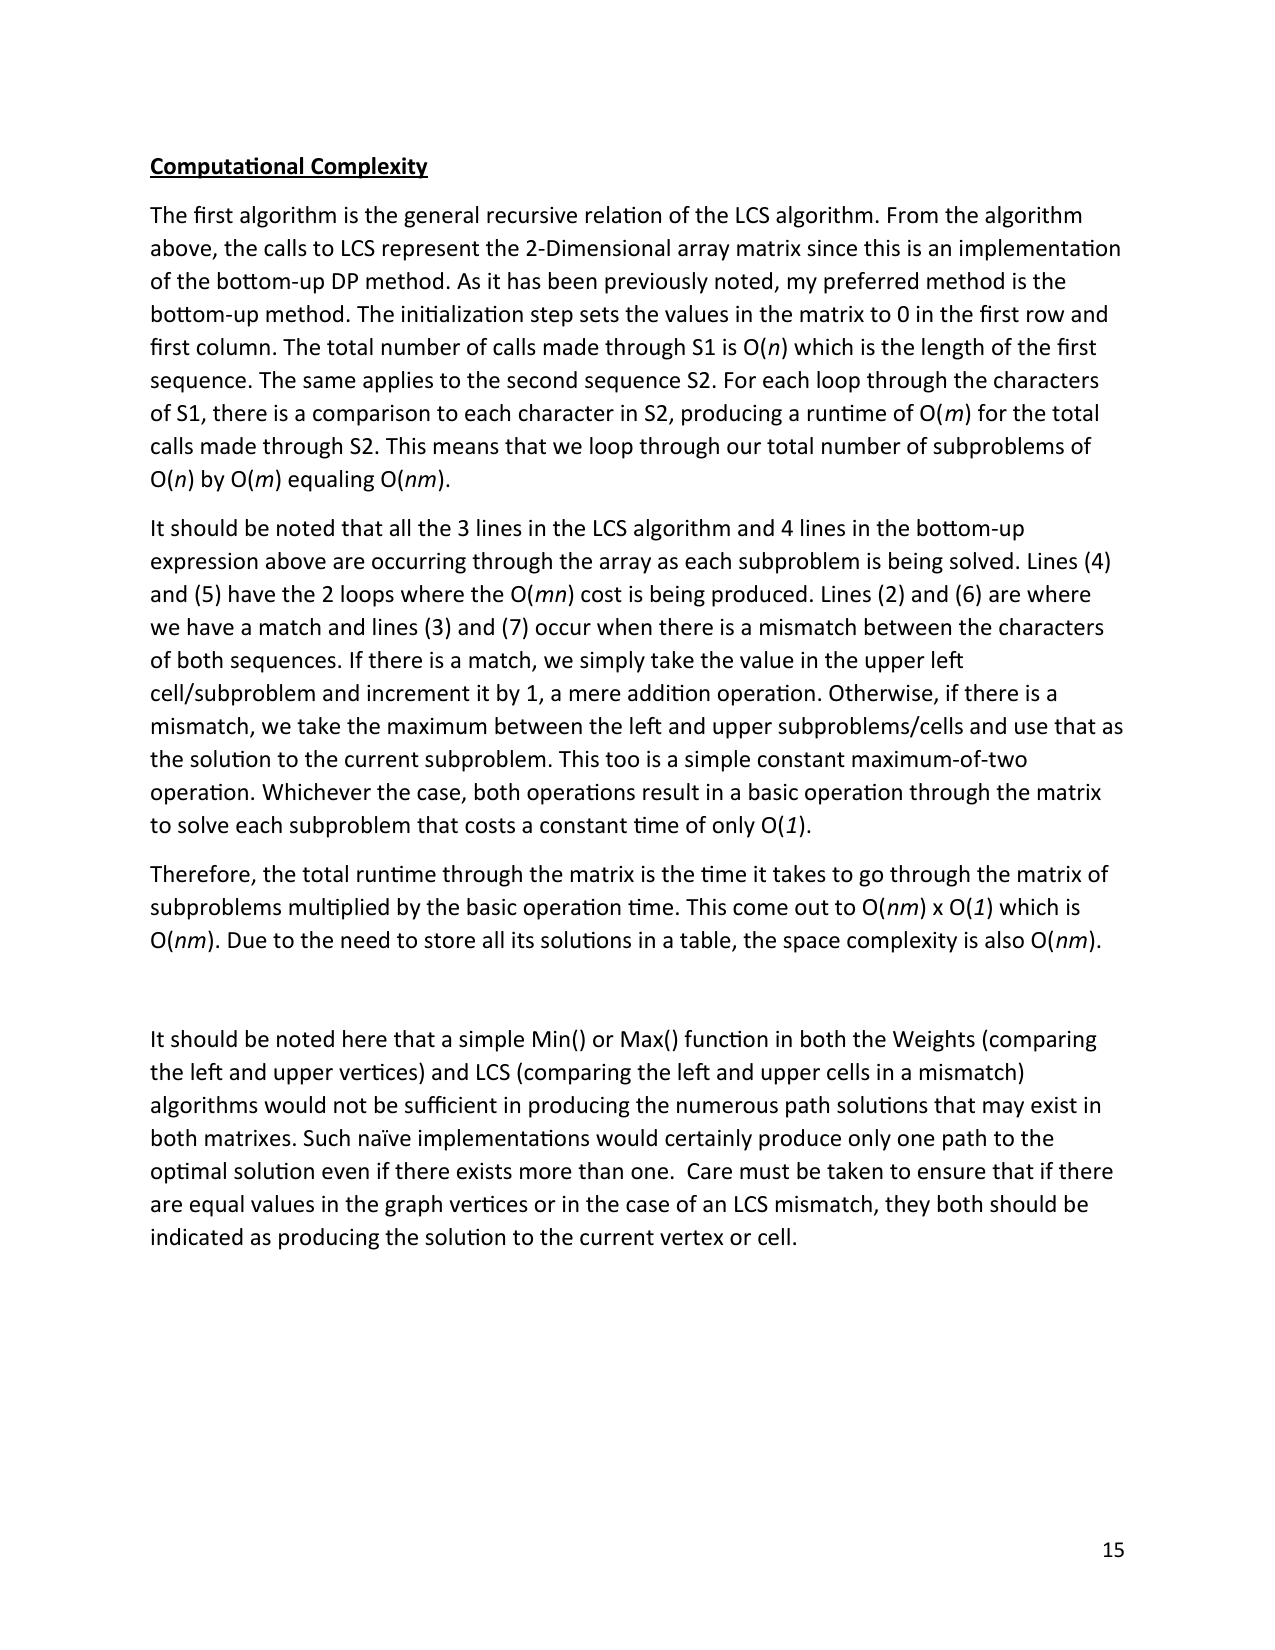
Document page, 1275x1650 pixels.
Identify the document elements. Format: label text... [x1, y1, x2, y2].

text The first algorithm is the general recursive relation of the LCS algorithm. From the algorithm above, the calls to LCS represent the 2-Dimensional array matrix since this is an implementation of the bottom-up DP method. As it has been previously noted, my preferred method is the bottom-up method. The initialization step sets the values in the matrix to 0 in the first row and first column. The total number of calls made through S1 is O(n) which is the length of the first sequence. The same applies to the second sequence S2. For each loop through the characters of S1, there is a comparison to each character in S2, producing a runtime of O(m) for the total calls made through S2. This means that we loop through our total number of subproblems of O(n) by O(m) equaling O(nm). [150, 199, 1125, 493]
text Computational Complexity [150, 150, 1125, 181]
text It should be noted here that a simple Min() or Max() function in both the Weights (comparing the left and upper vertices) and LCS (comparing the left and upper cells in a mismatch) algorithms would not be sufficient in producing the numerous path solutions that may exist in both matrixes. Such naïve implementations would certainly produce only one path to the optimal solution even if there exists more than one. Care must be taken to ensure that if there are equal values in the graph vertices or in the case of an LCS mismatch, they both should be indicated as producing the solution to the current vertex or cell. [150, 1023, 1125, 1251]
text Therefore, the total runtime through the matrix is the time it takes to go through the matrix of subproblems multiplied by the basic operation time. This come out to O(nm) x O(1) which is O(nm). Due to the need to store all its solutions in a table, the space complexity is also O(nm). [150, 858, 1125, 955]
text It should be noted that all the 3 lines in the LCS algorithm and 4 lines in the bottom-up expression above are occurring through the array as each subproblem is being solved. Lines (4) and (5) have the 2 loops where the O(mn) cost is being produced. Lines (2) and (6) are where we have a match and lines (3) and (7) occur when there is a mismatch between the characters of both sequences. If there is a match, we simply take the value in the upper left cell/subproblem and increment it by 1, a mere addition operation. Otherwise, if there is a mismatch, we take the maximum between the left and upper subproblems/cells and use that as the solution to the current subproblem. This too is a simple constant maximum-of-two operation. Whichever the case, both operations result in a basic operation through the matrix to solve each subproblem that costs a constant time of only O(1). [150, 512, 1125, 839]
